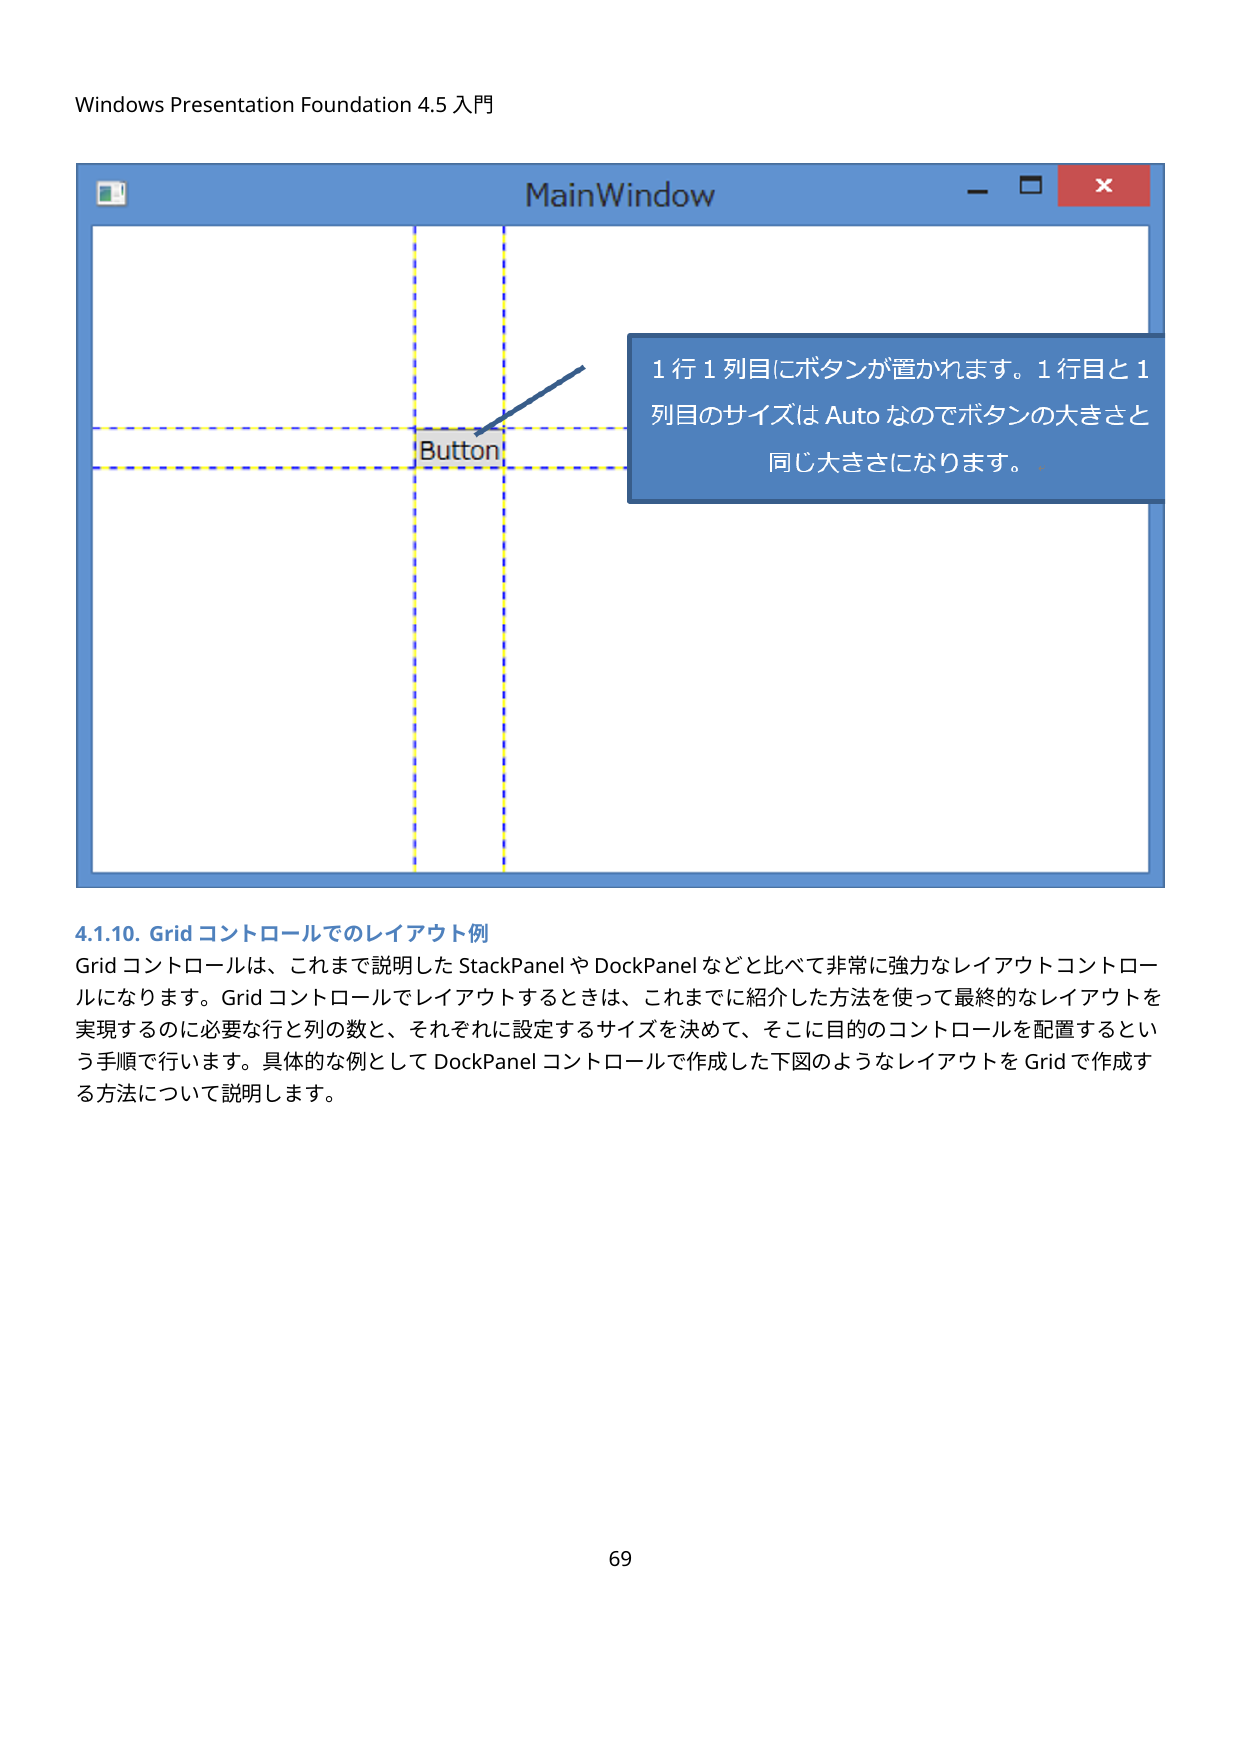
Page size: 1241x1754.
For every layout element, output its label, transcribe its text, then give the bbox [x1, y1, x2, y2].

text Gridコントロールは、これまで説明したStackPanelやDockPanelなどと比べて非常に強力なレイアウトコントロールになります。Gridコントロールでレイアウトするときは、これまでに紹介した方法を使って最終的なレイアウトを実現するのに必要な行と列の数と、それぞれに設定するサイズを決めて、そこに目的のコントロールを配置するという手順で行います。具体的な例としてDockPanelコントロールで作成した下図のようなレイアウトをGridで作成する方法について説明します。 [75, 949, 1165, 1109]
subtitle Gridコントロールでのレイアウト例 [75, 917, 1165, 949]
